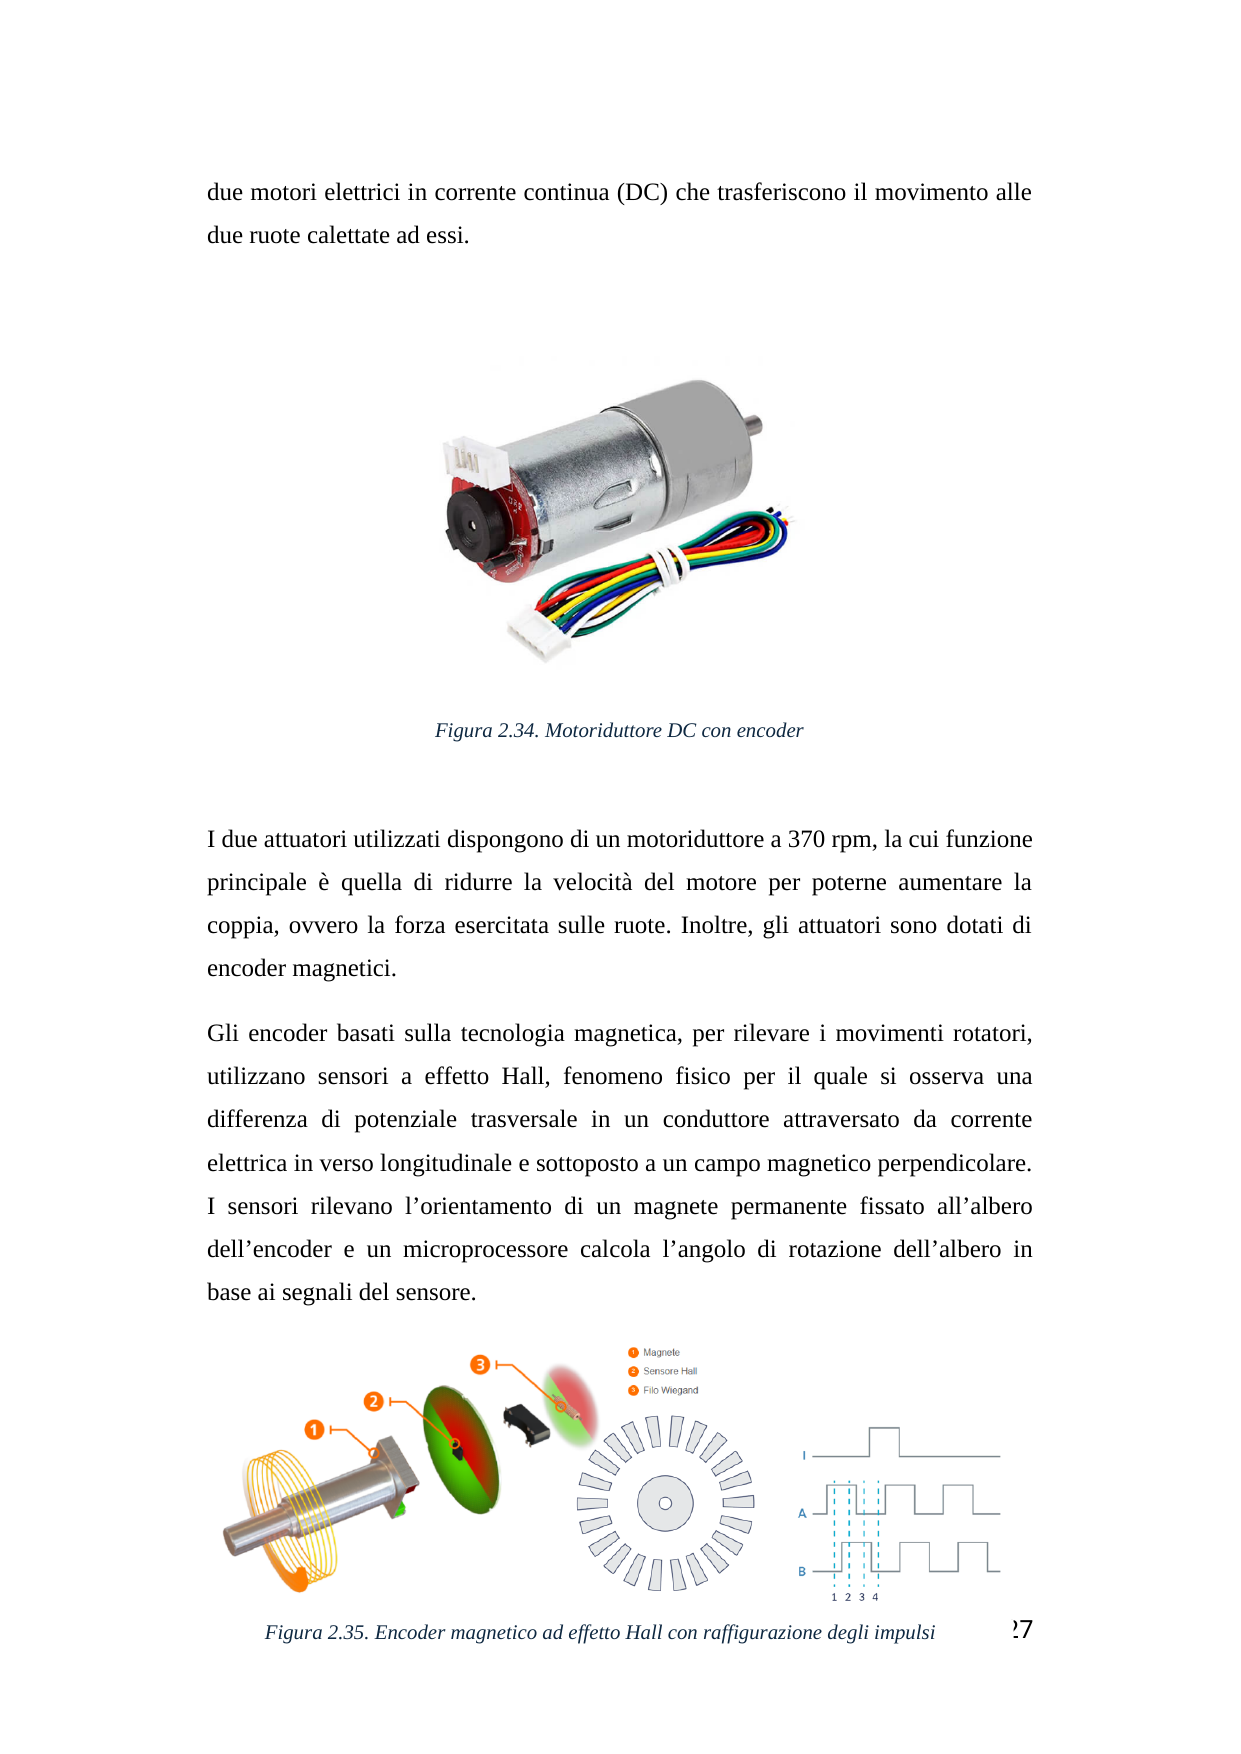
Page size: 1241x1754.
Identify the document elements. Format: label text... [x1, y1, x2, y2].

text I due attuatori utilizzati dispongono di un motoriduttore a 370 rpm, la cui funzione principale è quella di ridurre la velocità del motore per poterne aumentare la coppia, ovvero la forza esercitata sulle ruote. Inoltre, gli attuatori sono dotati di encoder magnetici. [207, 824, 1033, 982]
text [207, 177, 1033, 249]
picture [206, 1324, 1034, 1634]
text Gli encoder basati sulla tecnologia magnetica, per rilevare i movimenti rotatori, utilizzano sensori a effetto Hall, fenomeno fisico per il quale si osserva una differenza di potenziale trasversale in un conduttore attraversato da corrente elettrica in verso longitudinale e sottoposto a un campo magnetico perpendicolare. I sensori rilevano l’orientamento di un magnete permanente fissato all’albero dell’encoder e un microprocessore calcola l’angolo di rotazione dell’albero in base ai segnali del sensore. [207, 1018, 1033, 1306]
picture [389, 350, 851, 709]
